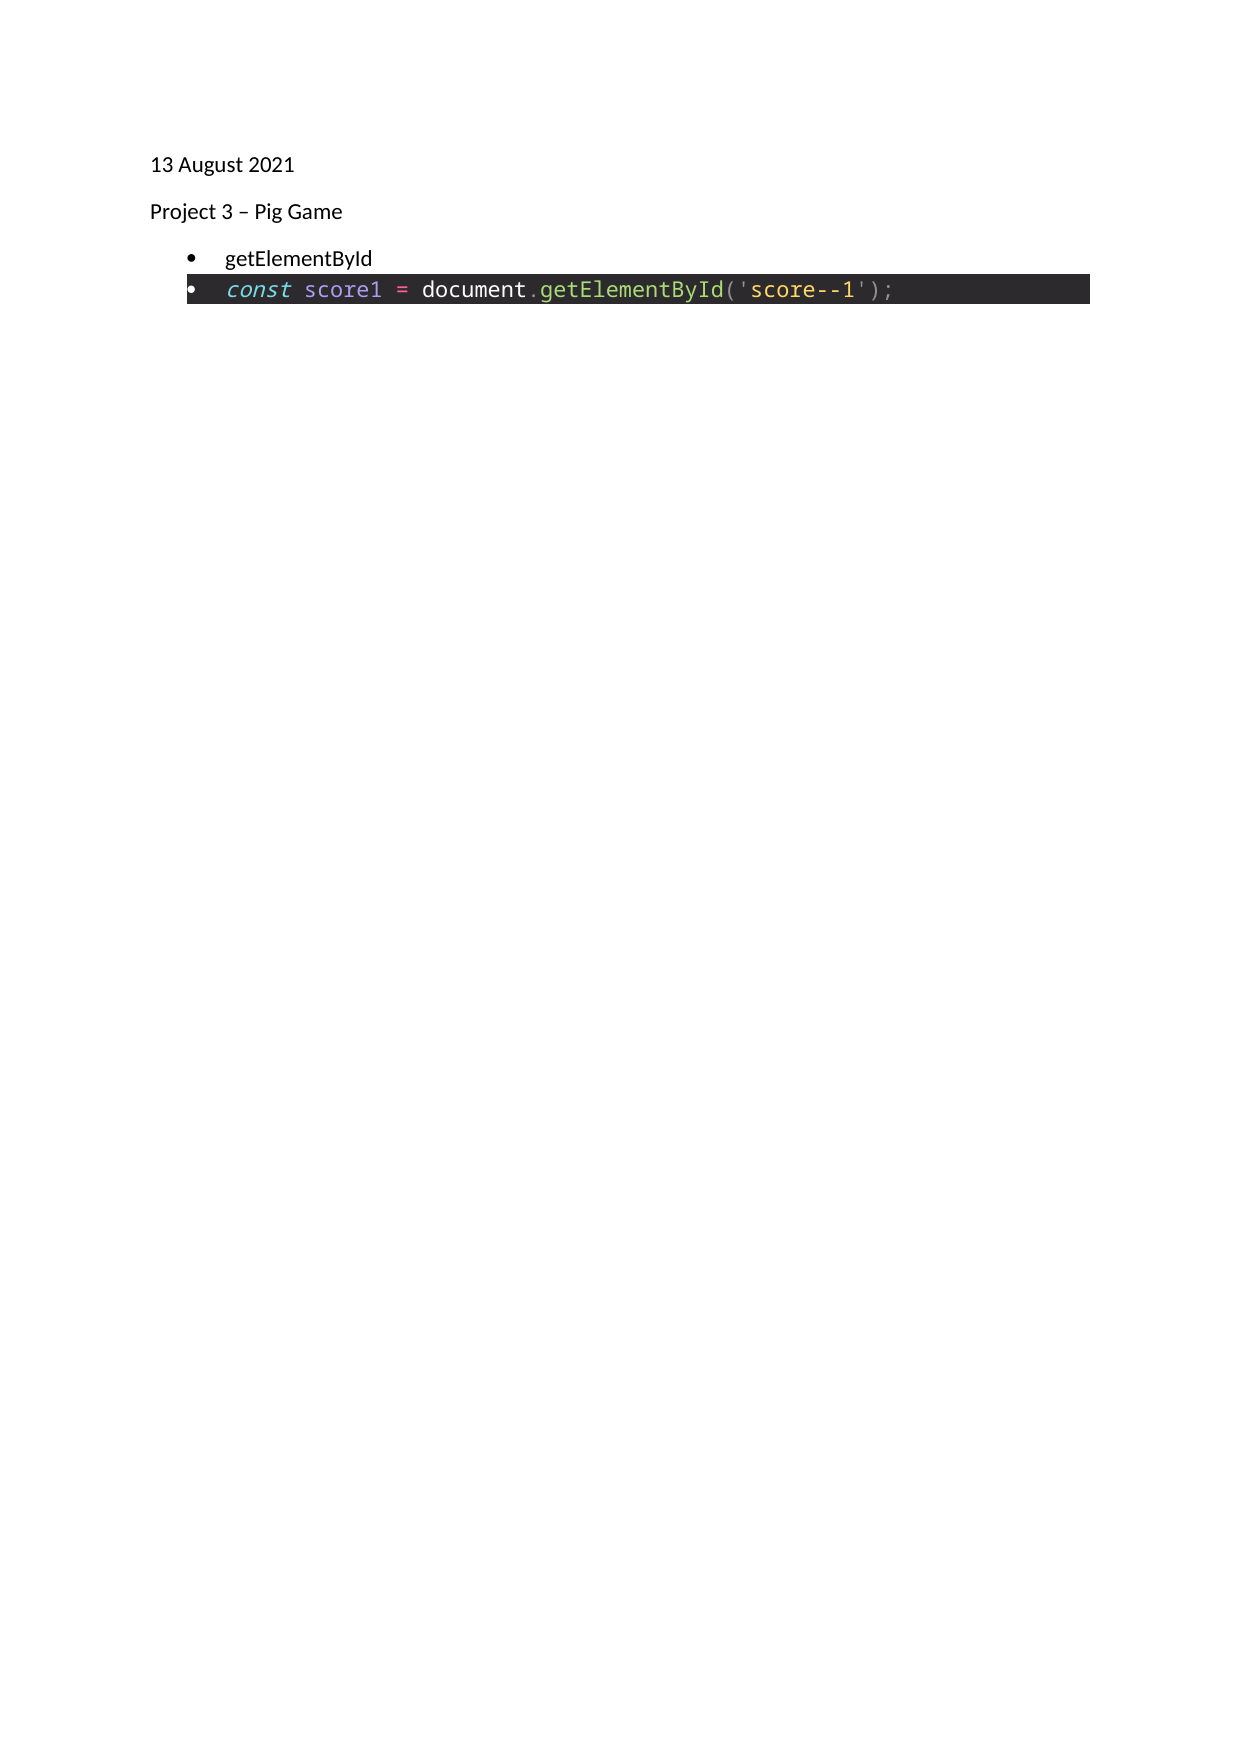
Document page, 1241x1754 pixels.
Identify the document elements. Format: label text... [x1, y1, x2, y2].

text Project 3 – Pig Game [150, 197, 1090, 225]
text 13 August 2021 [150, 150, 1090, 178]
list getElementById [187, 244, 1090, 272]
list const score1 = document.getElementById('score--1'); [187, 274, 1090, 304]
